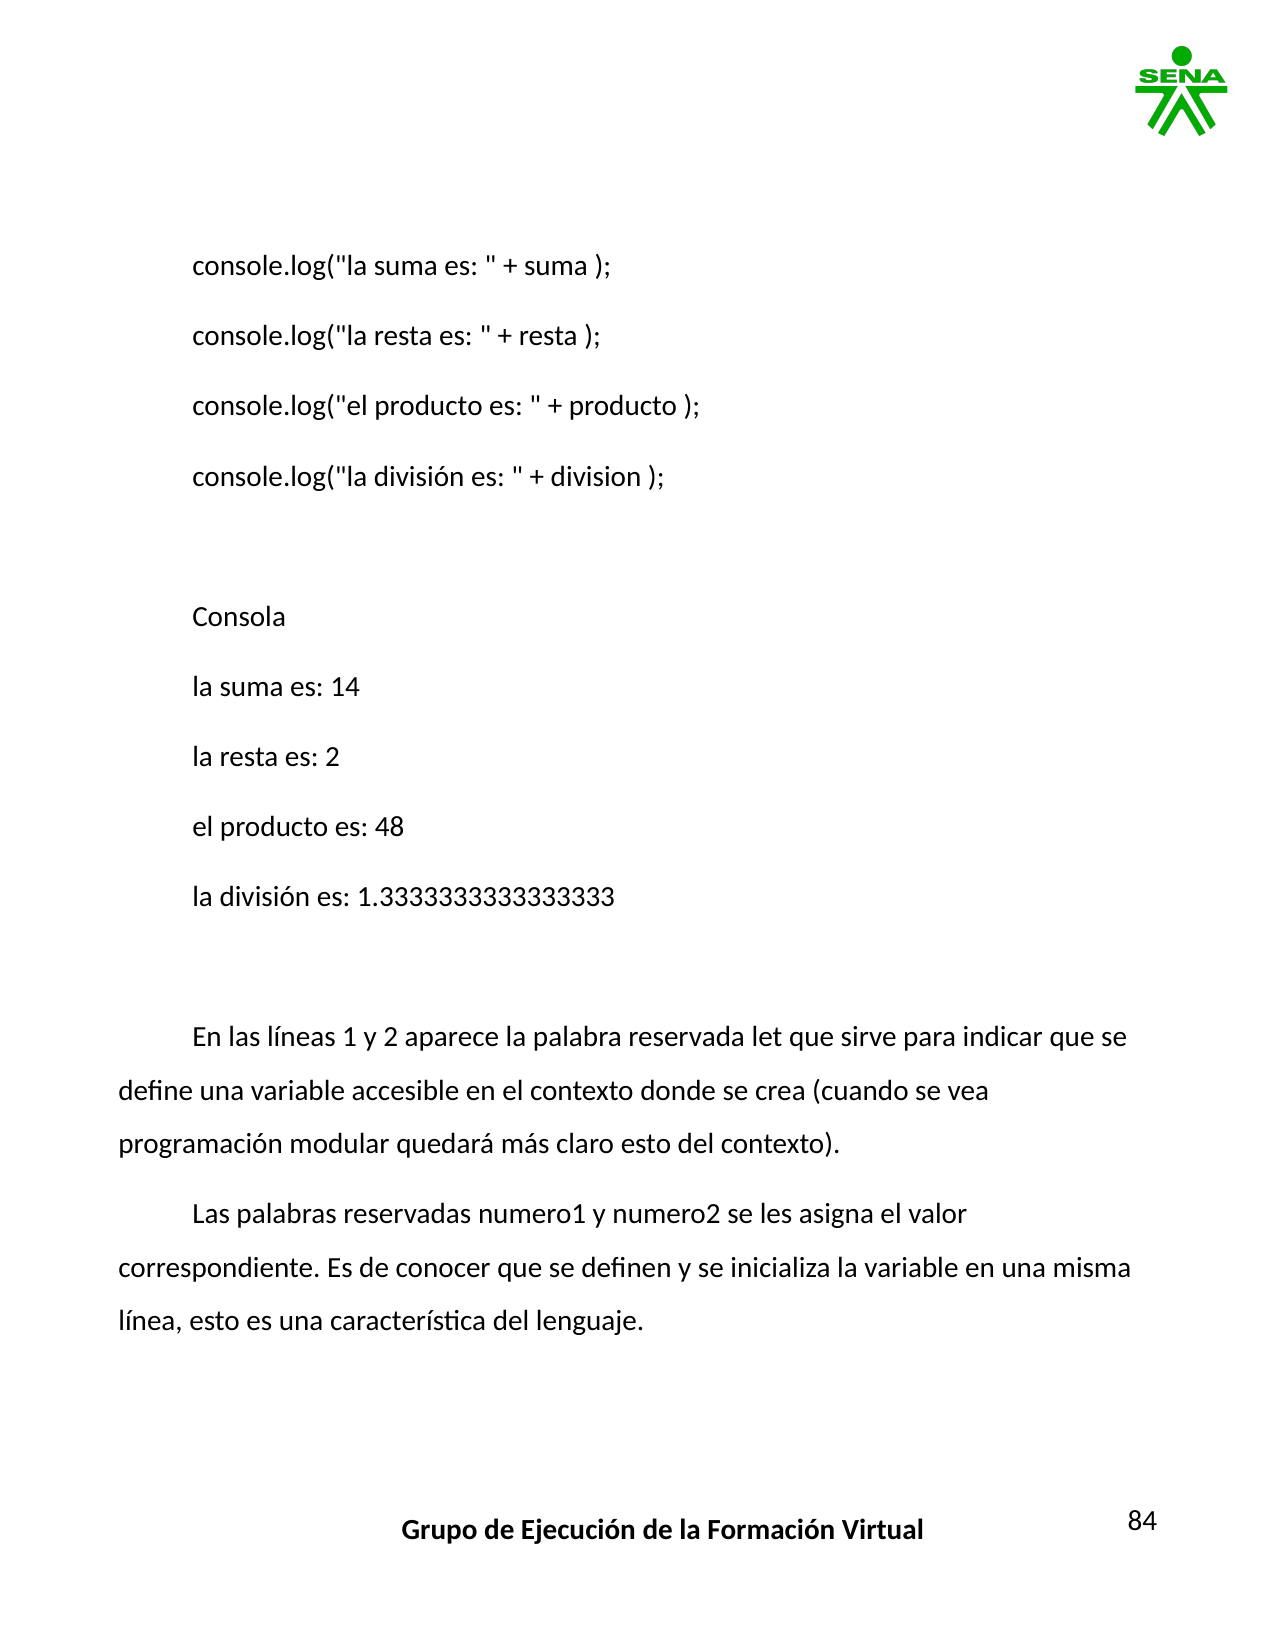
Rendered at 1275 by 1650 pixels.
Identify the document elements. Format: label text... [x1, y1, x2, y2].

text la resta es: 2 [118, 738, 1157, 774]
text el producto es: 48 [118, 808, 1157, 844]
picture [1135, 46, 1228, 136]
text console.log("la división es: " + division ); [118, 458, 1157, 493]
text Consola [118, 598, 1157, 633]
text Las palabras reservadas numero1 y numero2 se les asigna el valor correspondiente. Es de conocer que se definen y se inicializa la variable en una misma línea, esto es una característica del lenguaje. [118, 1195, 1157, 1338]
text la división es: 1.3333333333333333 [118, 878, 1157, 914]
text console.log("la resta es: " + resta ); [118, 317, 1157, 353]
text console.log("el producto es: " + producto ); [118, 387, 1157, 423]
text console.log("la suma es: " + suma ); [118, 247, 1157, 283]
text En las líneas 1 y 2 aparece la palabra reservada let que sirve para indicar que se define una variable accesible en el contexto donde se crea (cuando se vea programación modular quedará más claro esto del contexto). [118, 1018, 1157, 1161]
text la suma es: 14 [118, 668, 1157, 703]
